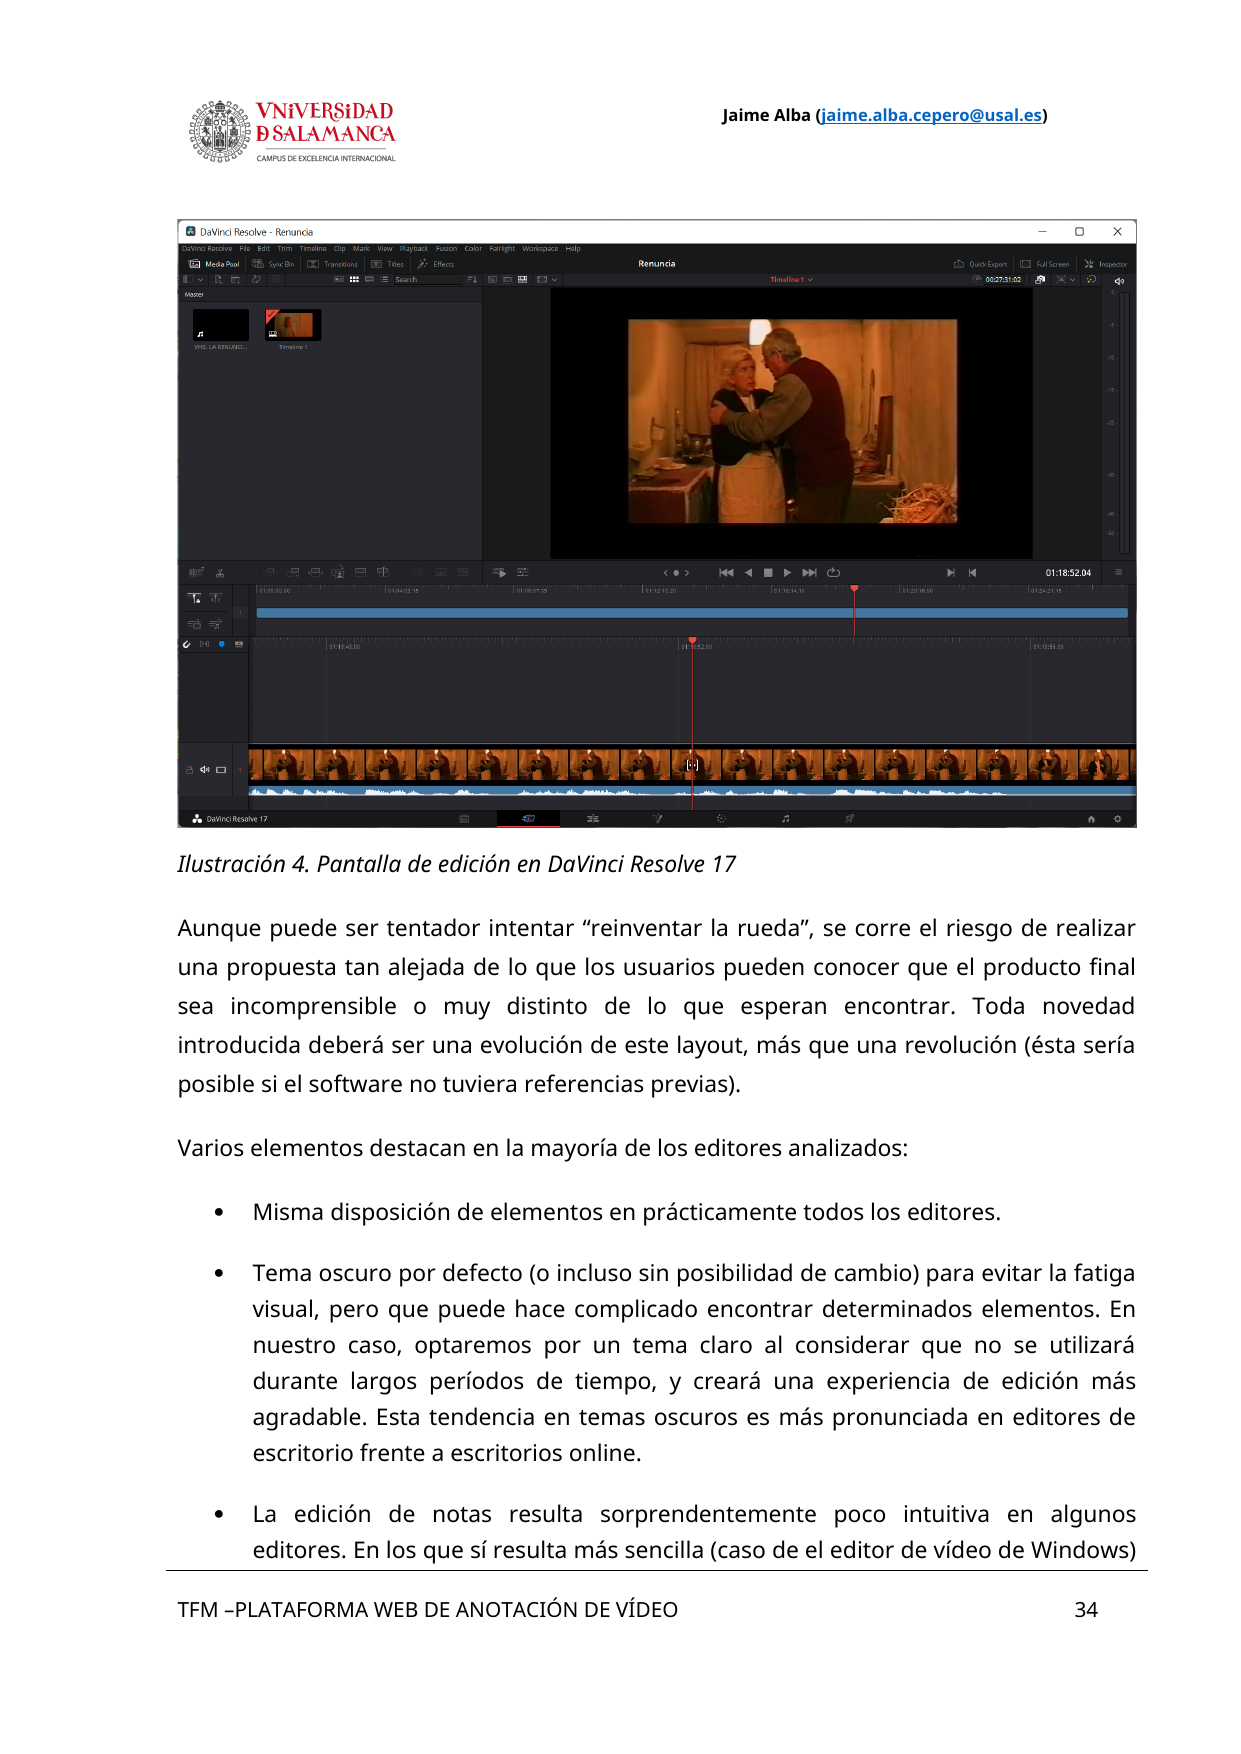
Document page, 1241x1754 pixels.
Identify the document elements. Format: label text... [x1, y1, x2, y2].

text Varios elementos destacan en la mayoría de los editores analizados: [177, 1132, 1137, 1163]
picture [177, 219, 1137, 828]
list Misma disposición de elementos en prácticamente todos los editores. [215, 1196, 1137, 1228]
list Tema oscuro por defecto (o incluso sin posibilidad de cambio) para evitar la fatiga visual, pero que puede hace complicado encontrar determinados elementos. En nuestro caso, optaremos por un tema claro al considerar que no se utilizará durante largos períodos de tiempo, y creará una experiencia de edición más agradable. Esta tendencia en temas oscuros es más pronunciada en editores de escritorio frente a escritorios online. [215, 1257, 1137, 1468]
picture [188, 99, 397, 163]
text Aunque puede ser tentador intentar “reinventar la rueda”, se corre el riesgo de realizar una propuesta tan alejada de lo que los usuarios pueden conocer que el producto final sea incomprensible o muy distinto de lo que esperan encontrar. Toda novedad introducida deberá ser una evolución de este layout, más que una revolución (ésta sería posible si el software no tuviera referencias previas). [177, 912, 1137, 1099]
